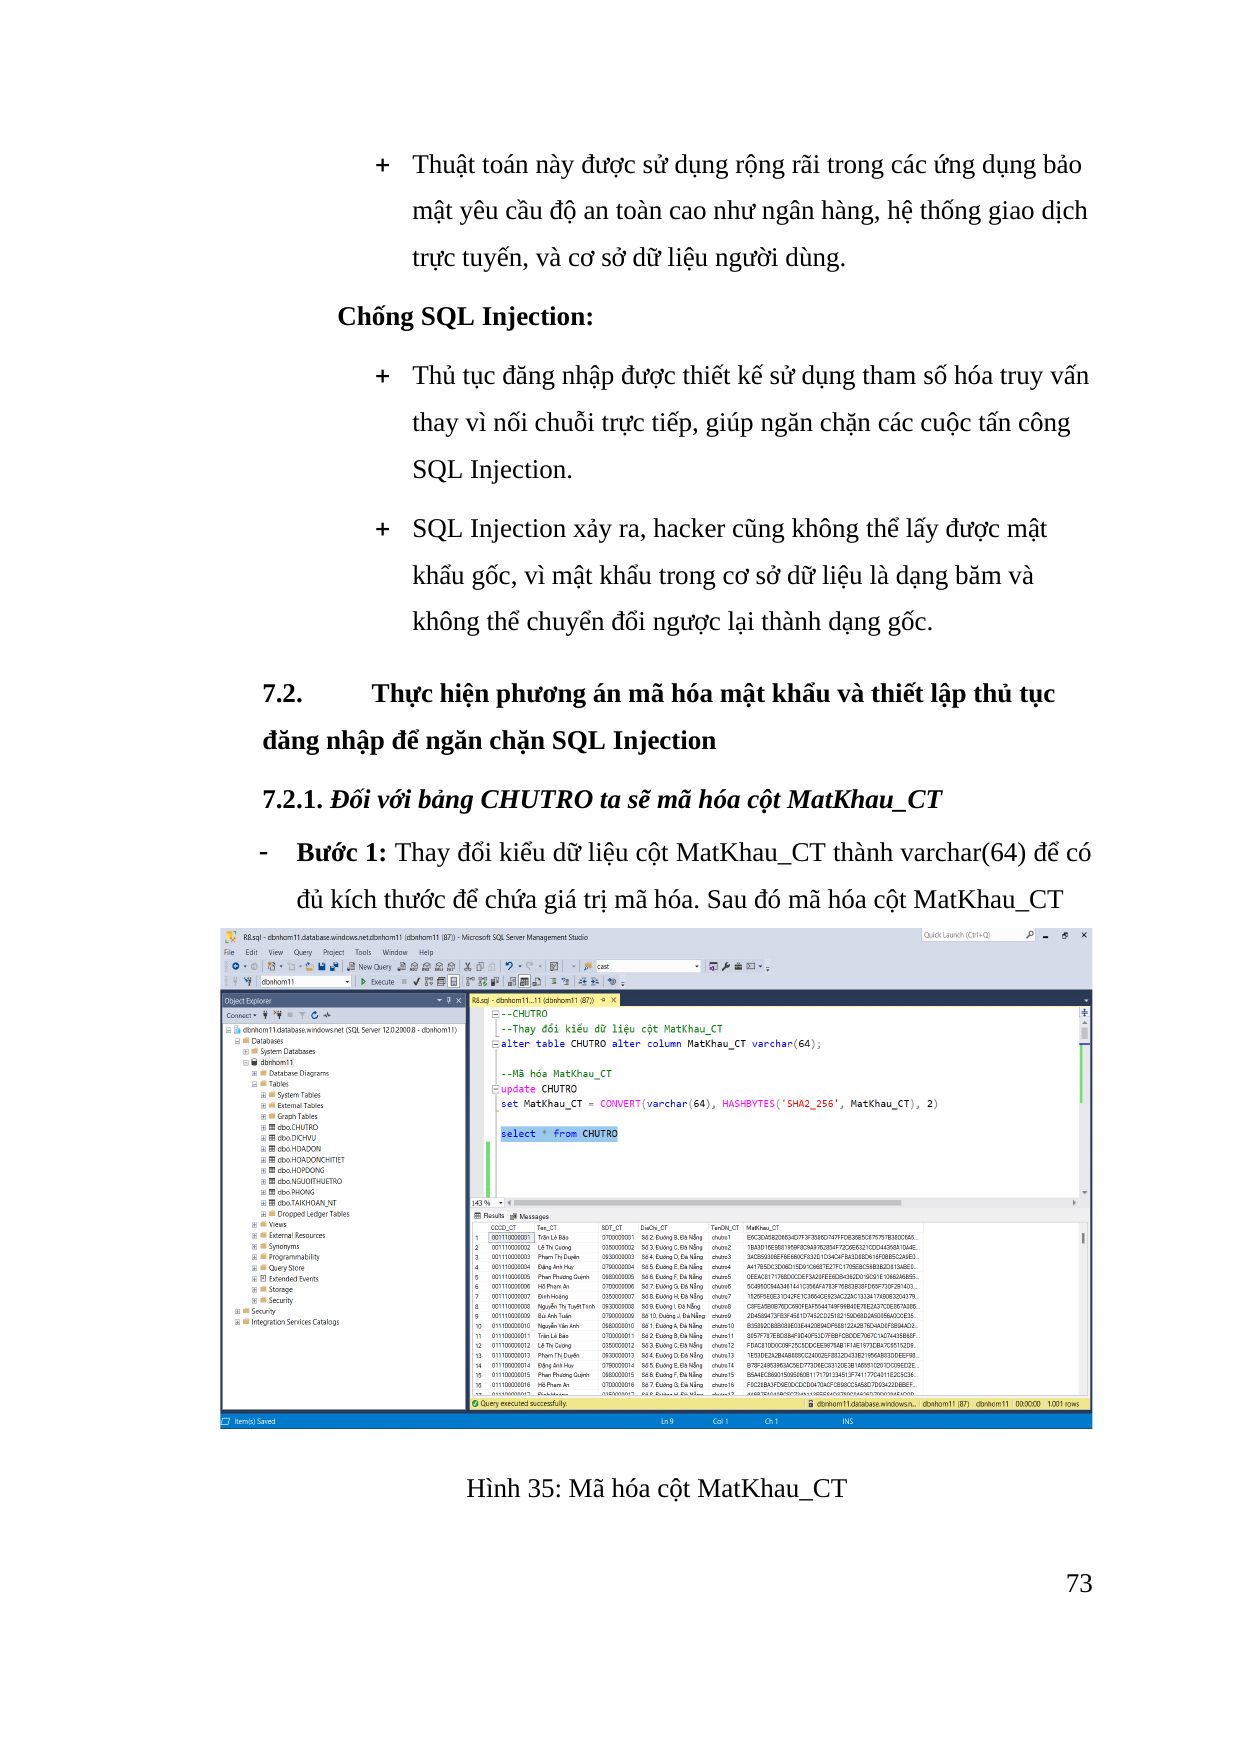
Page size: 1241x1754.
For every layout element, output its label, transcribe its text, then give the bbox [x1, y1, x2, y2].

list SQL Injection xảy ra, hacker cũng không thể lấy được mật khẩu gốc, vì mật khẩu trong cơ sở dữ liệu là dạng băm và không thể chuyển đổi ngược lại thành dạng gốc. [374, 512, 1092, 637]
text Chống SQL Injection: [262, 300, 1092, 331]
picture [220, 928, 1093, 1429]
subtitle Thực hiện phương án mã hóa mật khẩu và thiết lập thủ tục đăng nhập để ngăn chặn SQL Injection [262, 677, 1092, 755]
list Bước 1: Thay đổi kiểu dữ liệu cột MatKhau_CT thành varchar(64) để có đủ kích thước để chứa giá trị mã hóa. Sau đó mã hóa cột MatKhau_CT [259, 836, 1092, 914]
subtitle Đối với bảng CHUTRO ta sẽ mã hóa cột MatKhau_CT [262, 783, 1092, 814]
list Thuật toán này được sử dụng rộng rãi trong các ứng dụng bảo mật yêu cầu độ an toàn cao như ngân hàng, hệ thống giao dịch trực tuyến, và cơ sở dữ liệu người dùng. [374, 148, 1092, 272]
list Thủ tục đăng nhập được thiết kế sử dụng tham số hóa truy vấn thay vì nối chuỗi trực tiếp, giúp ngăn chặn các cuộc tấn công SQL Injection. [374, 359, 1092, 484]
